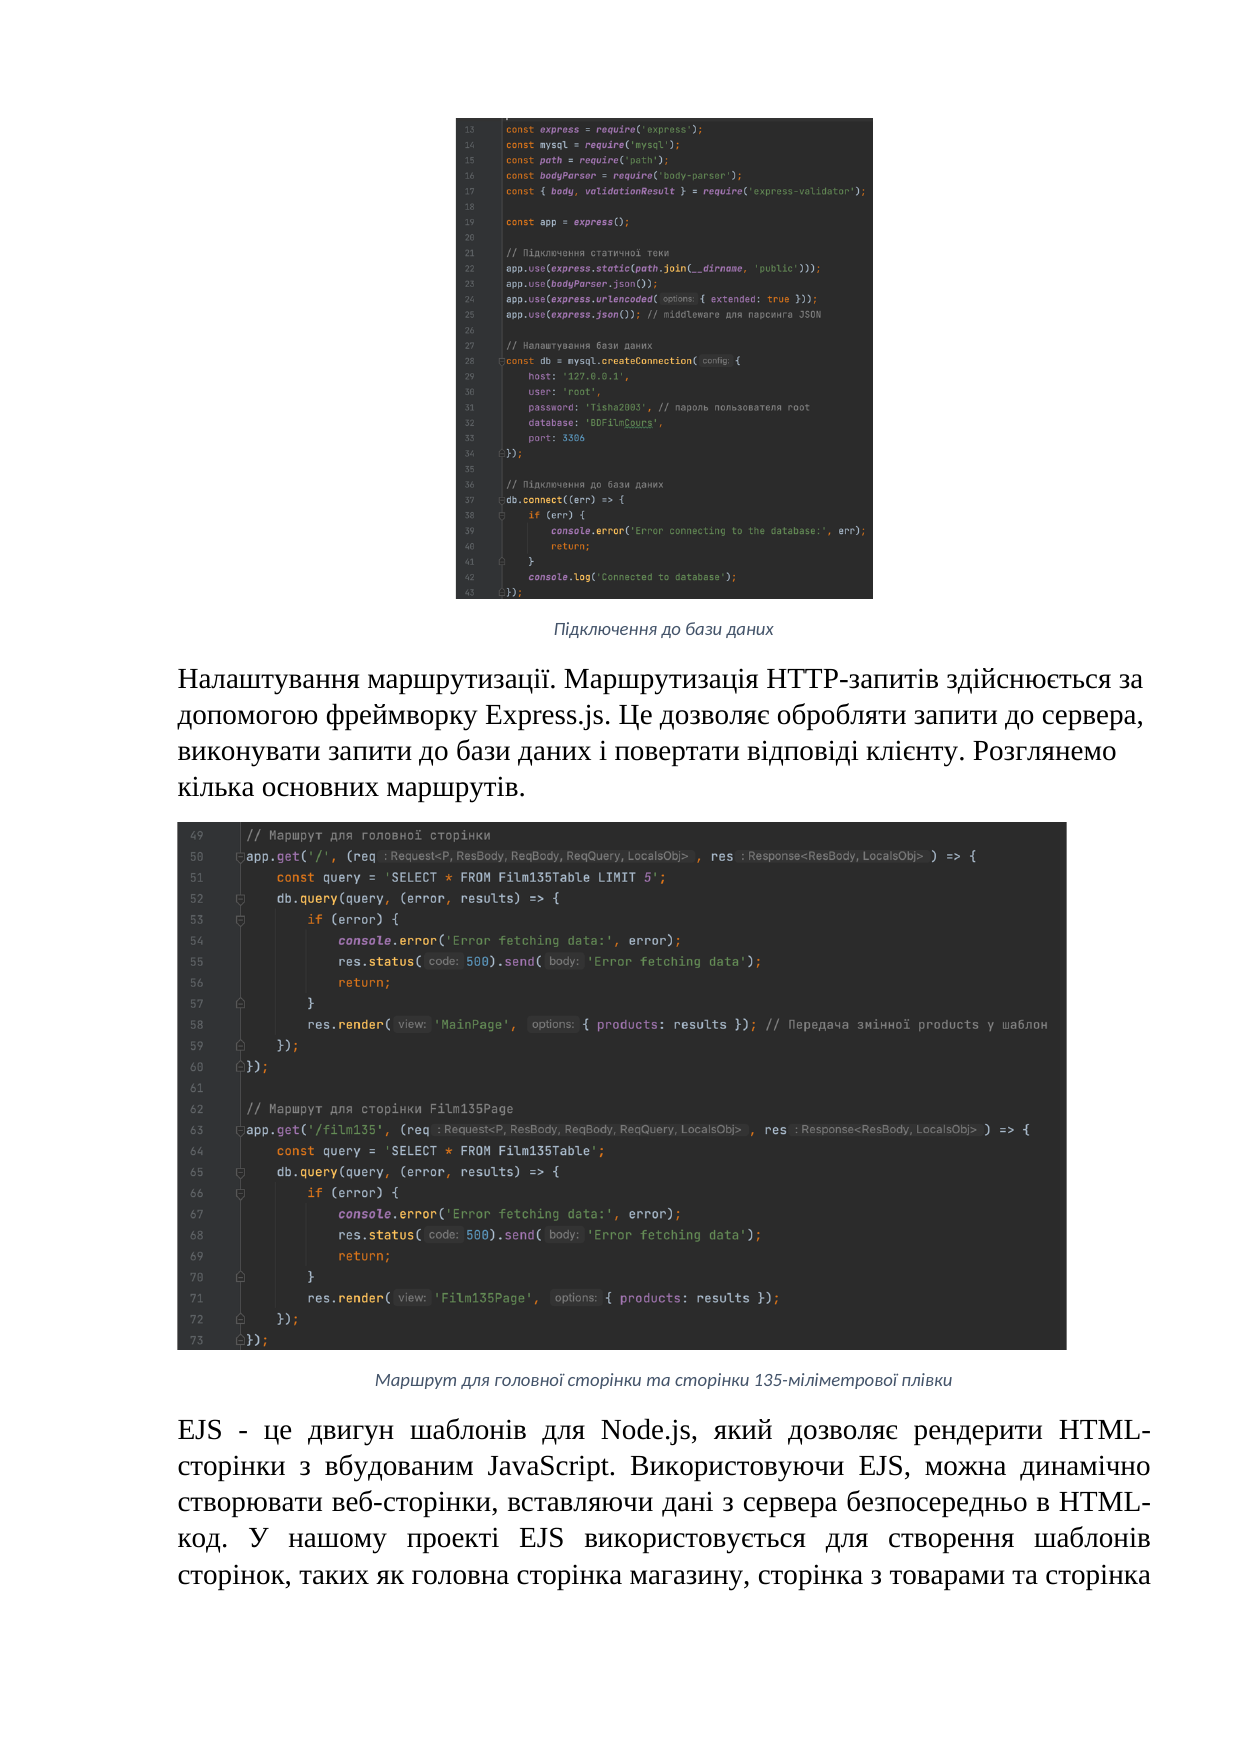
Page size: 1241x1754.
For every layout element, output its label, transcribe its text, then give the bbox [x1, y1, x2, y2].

picture [177, 822, 1067, 1350]
picture [455, 118, 873, 599]
text Підключення до бази даних [177, 617, 1152, 640]
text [177, 1412, 1152, 1590]
text Налаштування маршрутизації. Маршрутизація HTTP-запитів здійснюється за допомогою фреймворку Express.js. Це дозволяє обробляти запити до сервера, виконувати запити до бази даних і повертати відповіді клієнту. Розглянемо кілька основних маршрутів. [177, 661, 1152, 803]
text Маршрут для головної сторінки та сторінки 135-міліметрової плівки [177, 1368, 1152, 1391]
